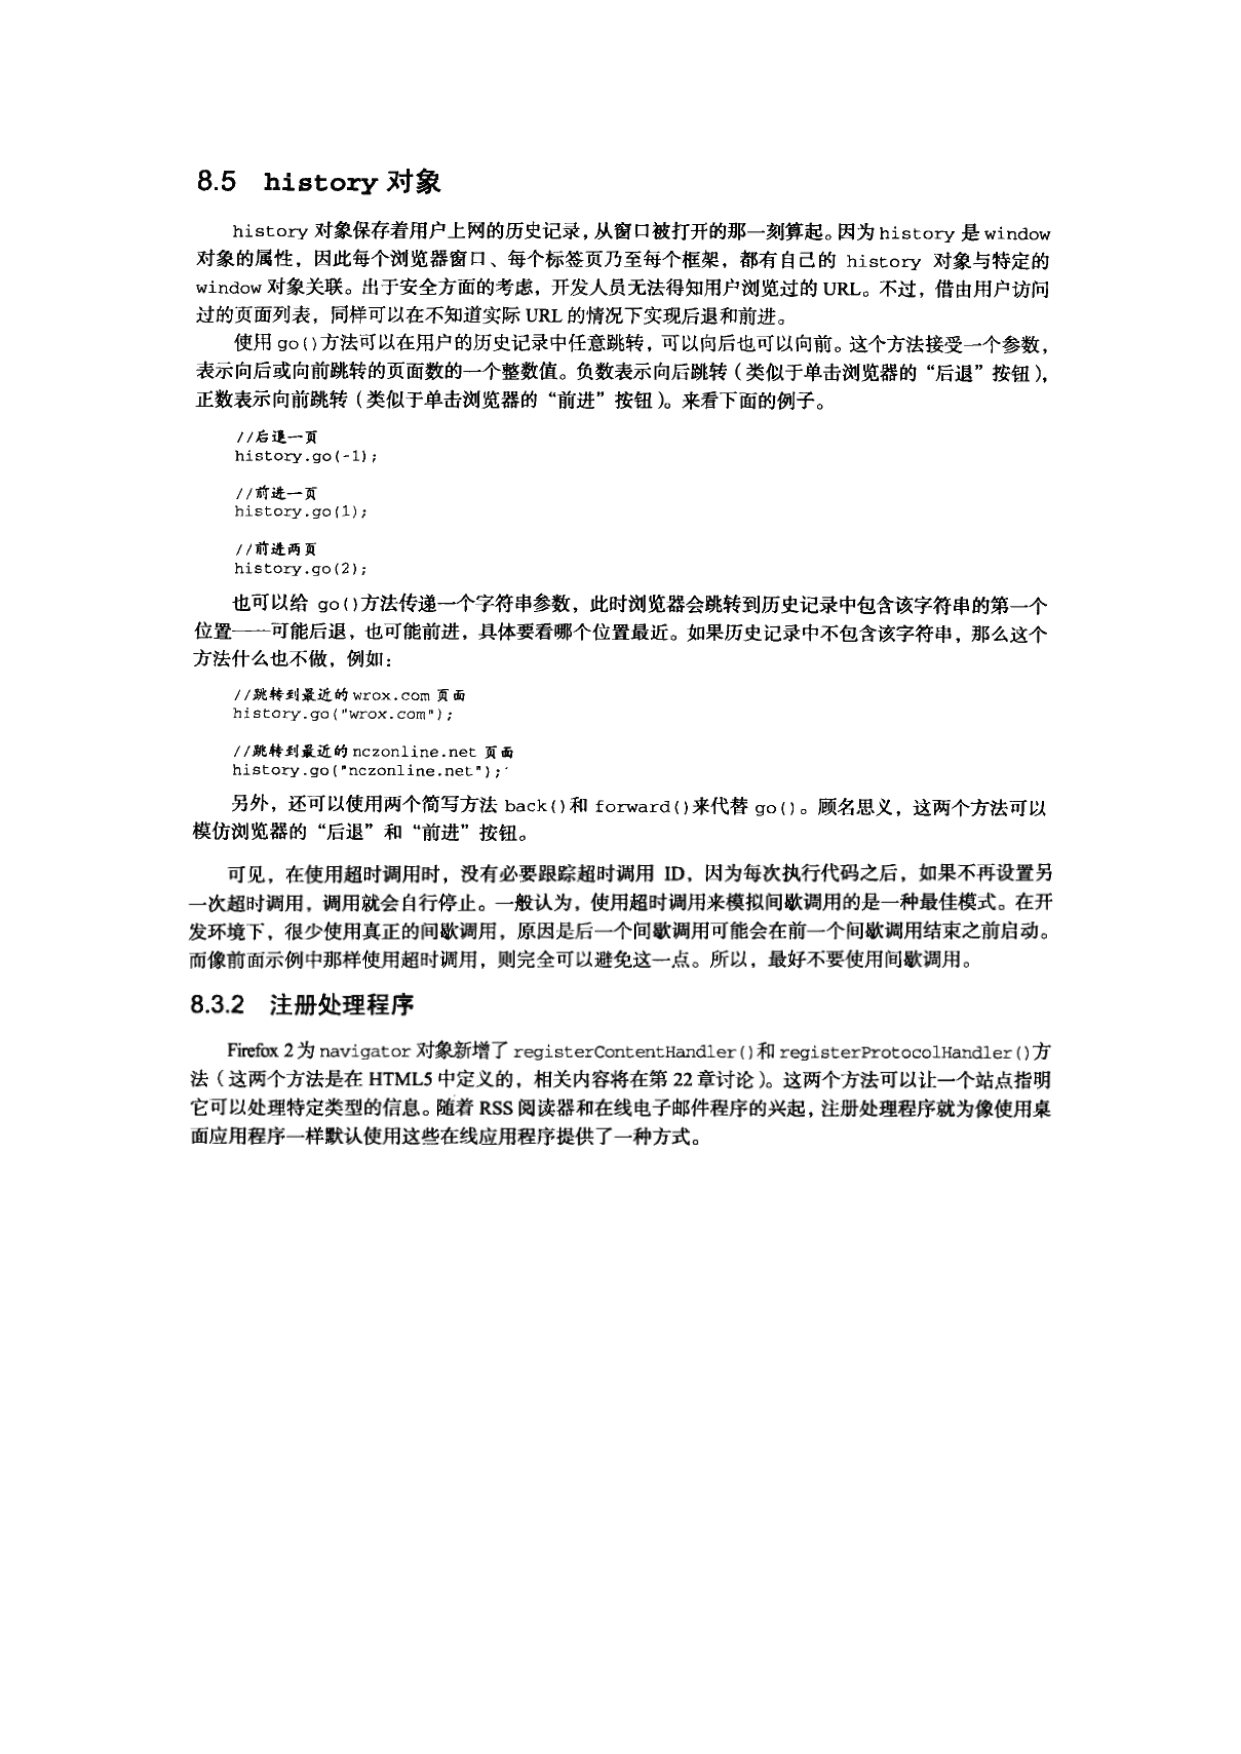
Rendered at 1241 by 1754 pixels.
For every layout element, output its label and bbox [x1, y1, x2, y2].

picture [187, 989, 1053, 1148]
picture [187, 861, 1053, 970]
picture [187, 164, 1053, 842]
